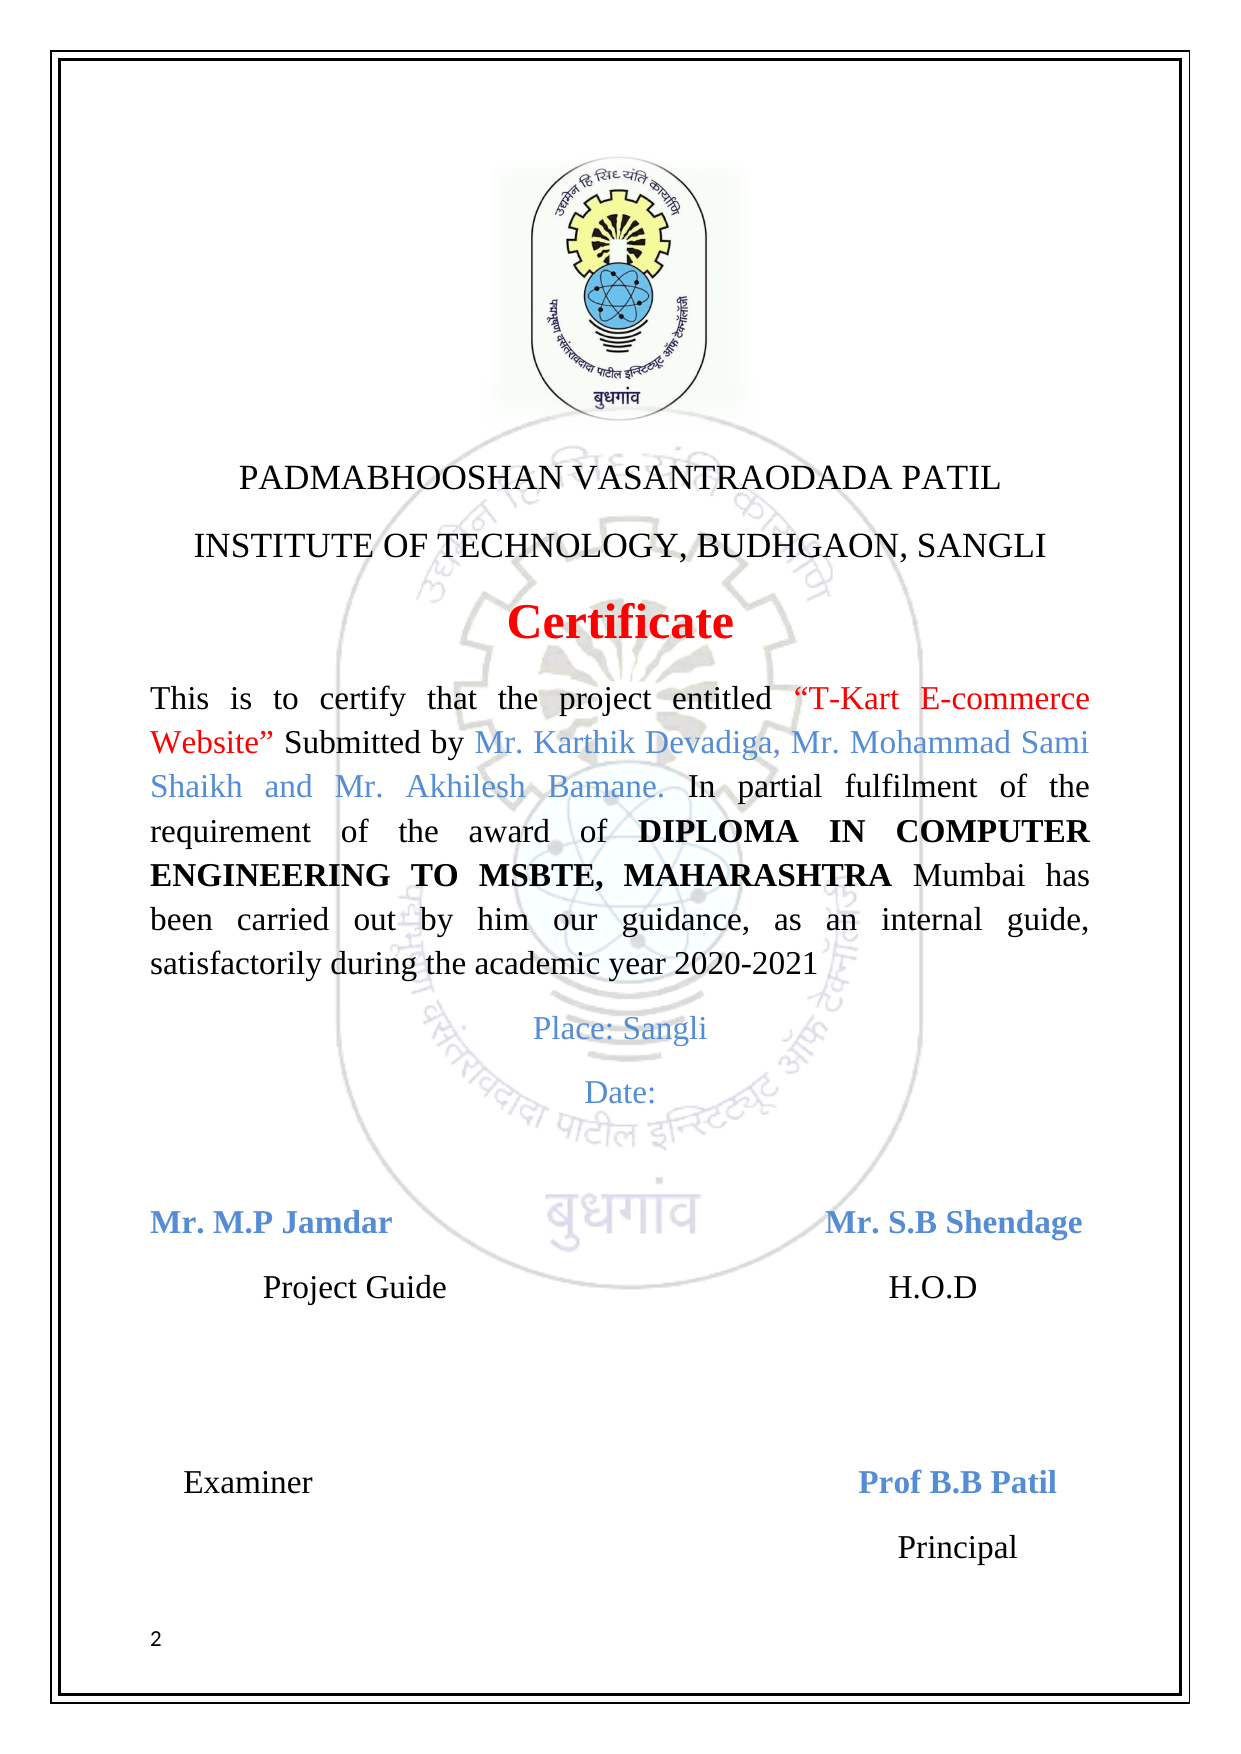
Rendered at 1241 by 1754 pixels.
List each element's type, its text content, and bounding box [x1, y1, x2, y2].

text Place: Sangli [150, 1008, 1090, 1046]
text Principal [750, 1527, 1090, 1565]
text This is to certify that the project entitled “T-Kart E-commerce Website” Submitted by Mr. Karthik Devadiga, Mr. Mohammad Sami Shaikh and Mr. Akhilesh Bamane. In partial fulfilment of the requirement of the award of DIPLOMA IN COMPUTER ENGINEERING TO MSBTE, MAHARASHTRA Mumbai has been carried out by him our guidance, as an internal guide, satisfactorily during the academic year 2020-2021 [150, 679, 1090, 981]
text INSTITUTE OF TECHNOLOGY, BUDHGAON, SANGLI [150, 524, 1090, 565]
text Mr. M.P Jamdar Mr. S.B Shendage [150, 1203, 1090, 1241]
text PADMABHOOSHAN VASANTRAODADA PATIL [150, 456, 1090, 497]
text Project Guide H.O.D [150, 1267, 1090, 1306]
text Date: [150, 1073, 1090, 1111]
picture [508, 179, 731, 401]
text Examiner Prof B.B Patil [150, 1462, 1090, 1501]
text Certificate [150, 592, 1090, 649]
